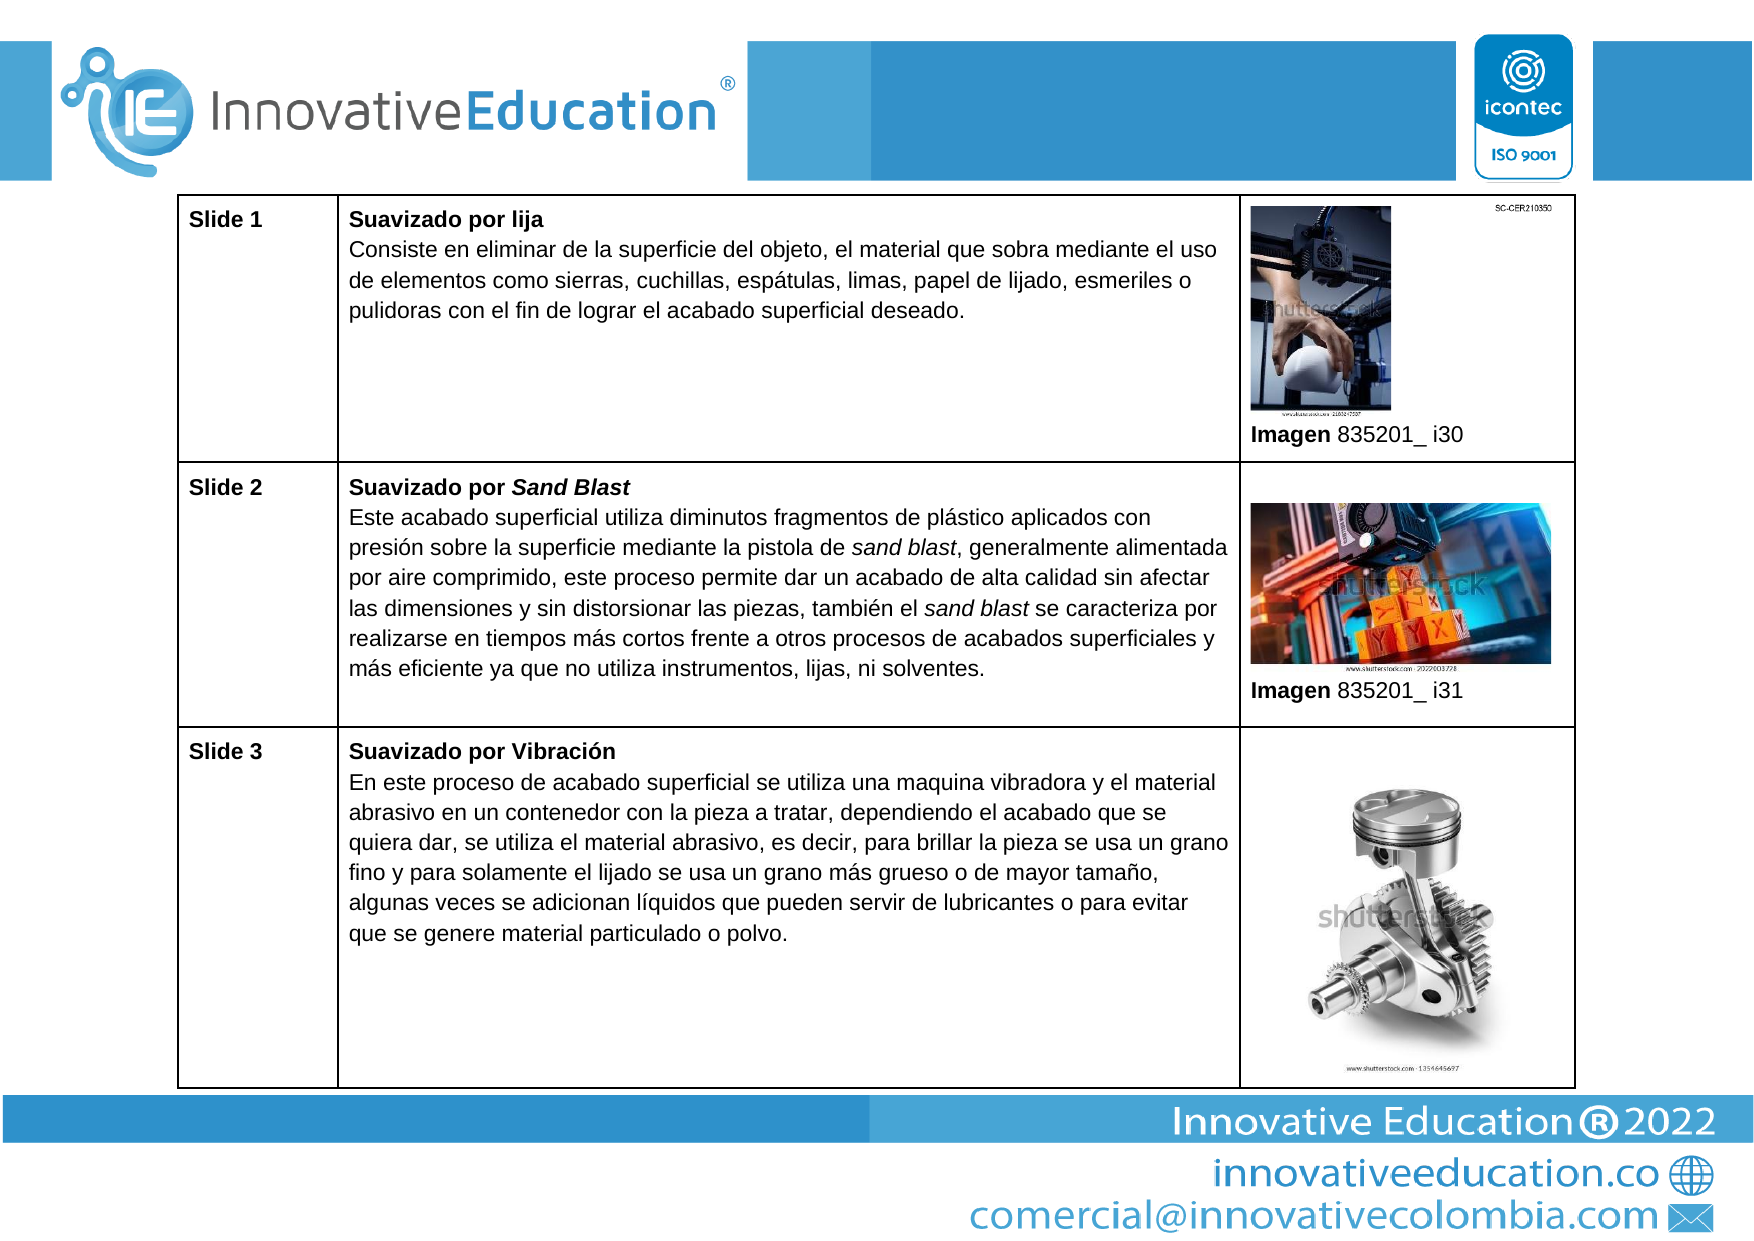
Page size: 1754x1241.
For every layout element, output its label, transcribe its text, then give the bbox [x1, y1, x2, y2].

picture [1250, 768, 1555, 1073]
table_cell Suavizado por lija Consiste en eliminar de la superficie del objeto, el material que sobra mediante el uso de elementos como sierras, cuchillas, espátulas, limas, papel de lijado, esmeriles o pulidoras con el fin de lograr el acabado superficial deseado. [339, 196, 1239, 461]
table_cell Imagen 835201_ i30 [1241, 196, 1574, 461]
table_cell Suavizado por Sand Blast Este acabado superficial utiliza diminutos fragmentos de plástico aplicados con presión sobre la superficie mediante la pistola de sand blast, generalmente alimentada por aire comprimido, este proceso permite dar un acabado de alta calidad sin afectar las dimensiones y sin distorsionar las piezas, también el sand blast se caracteriza por realizarse en tiempos más cortos frente a otros procesos de acabados superficiales y más eficiente ya que no utiliza instrumentos, lijas, ni solventes. [339, 463, 1239, 726]
picture [1471, 32, 1576, 194]
table_cell Slide 1 [179, 196, 337, 461]
table_cell Slide 3 [179, 728, 337, 1087]
picture [0, 28, 1456, 194]
table_cell Slide 2 [179, 463, 337, 726]
picture [1250, 503, 1552, 673]
table_cell Imagen 835201_ i32 [1241, 728, 1574, 1087]
table_cell Imagen 835201_ i31 [1241, 463, 1574, 726]
picture [1593, 28, 1752, 194]
picture [1250, 206, 1392, 417]
picture [2, 1093, 1754, 1239]
